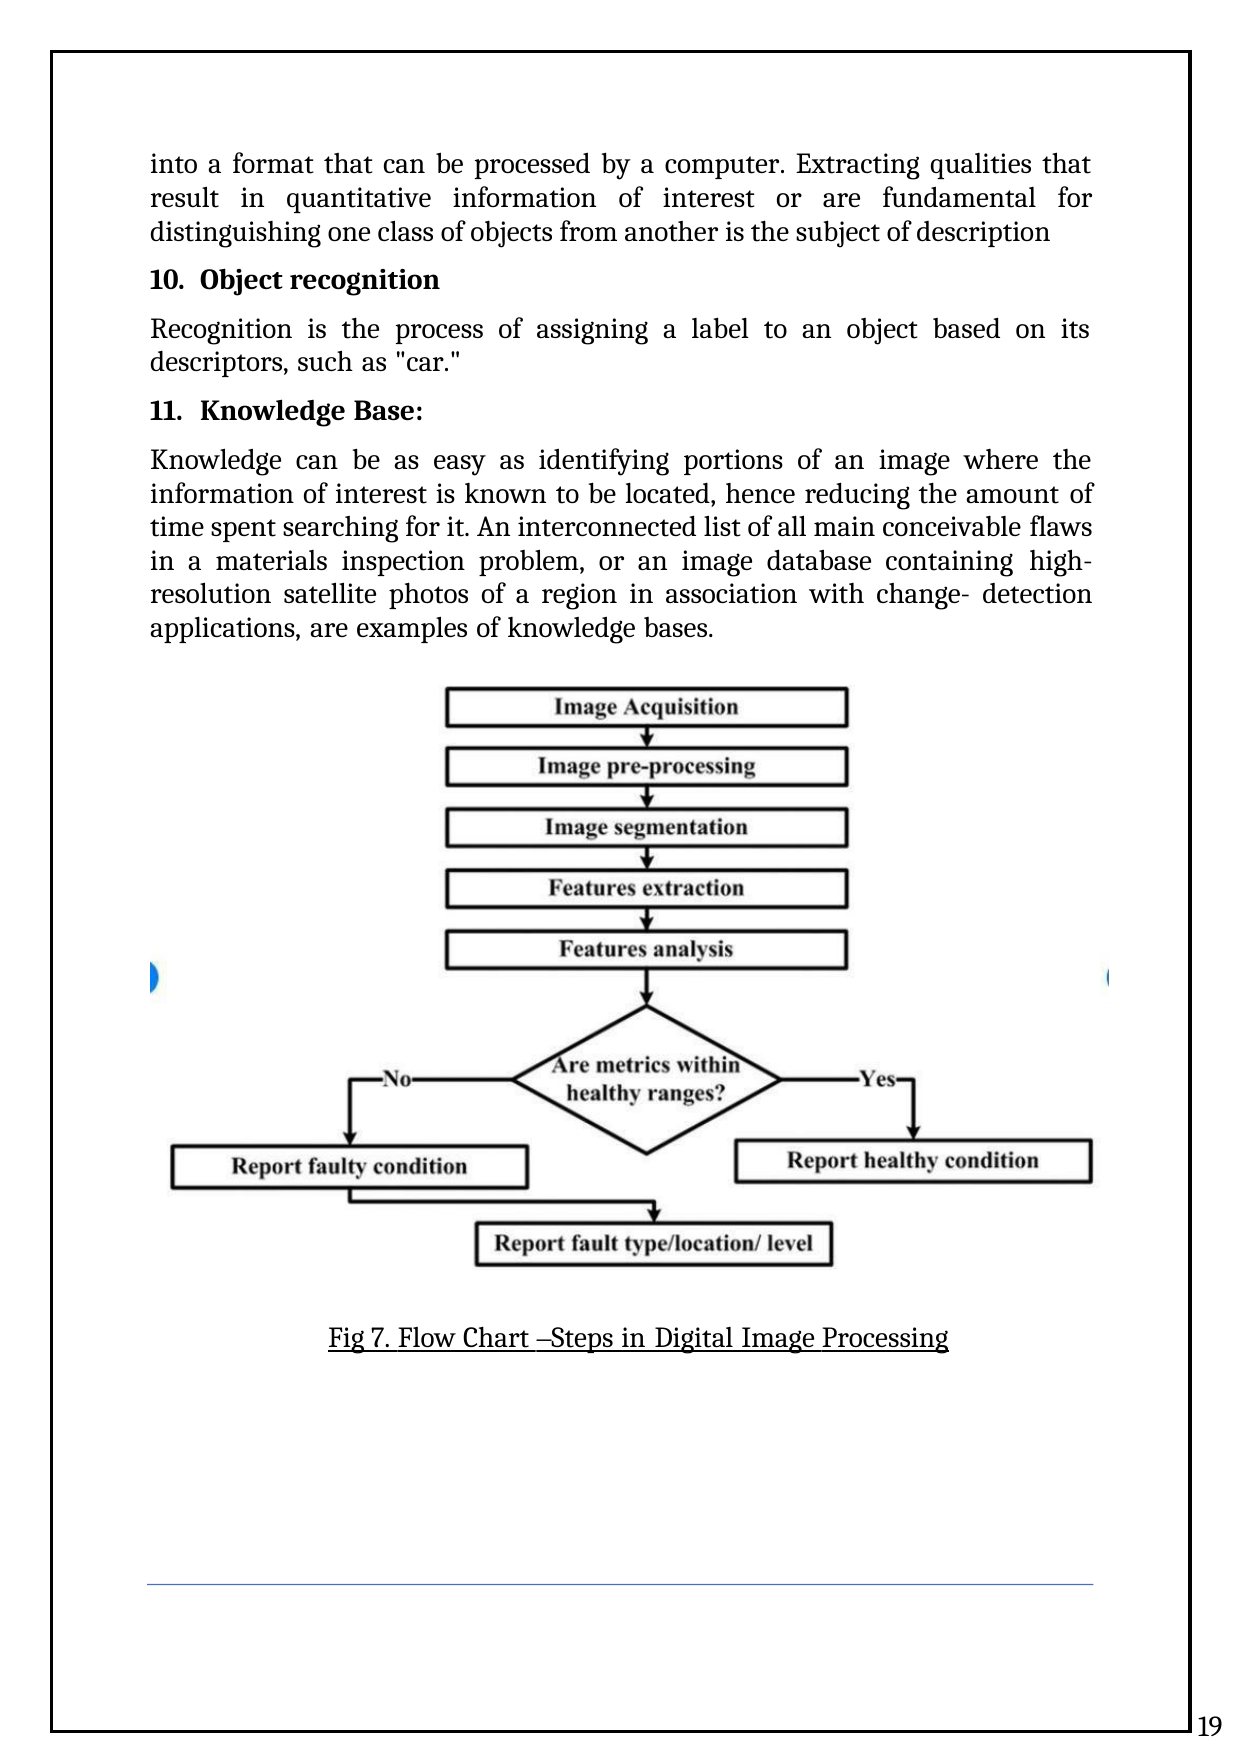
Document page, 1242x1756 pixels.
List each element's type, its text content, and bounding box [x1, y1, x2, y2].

subtitle Object recognition [150, 263, 1179, 297]
text into a format that can be processed by a computer. Extracting qualities that result in quantitative information of interest or are fundamental for distinguishing one class of objects from another is the subject of description [150, 148, 1093, 248]
subtitle Knowledge Base: [150, 394, 1179, 428]
text Fig 7. Flow Chart –Steps in Digital Image Processing [262, 1321, 1015, 1355]
picture [150, 685, 1109, 1270]
text Knowledge can be as easy as identifying portions of an image where the information of interest is known to be located, hence reducing the amount of time spent searching for it. An interconnected list of all main conceivable flaws in a materials inspection problem, or an image database containing high-resolution satellite photos of a region in association with change- detection applications, are examples of knowledge bases. [150, 443, 1093, 644]
text Recognition is the process of assigning a label to an object based on its descriptors, such as "car." [150, 312, 1091, 379]
